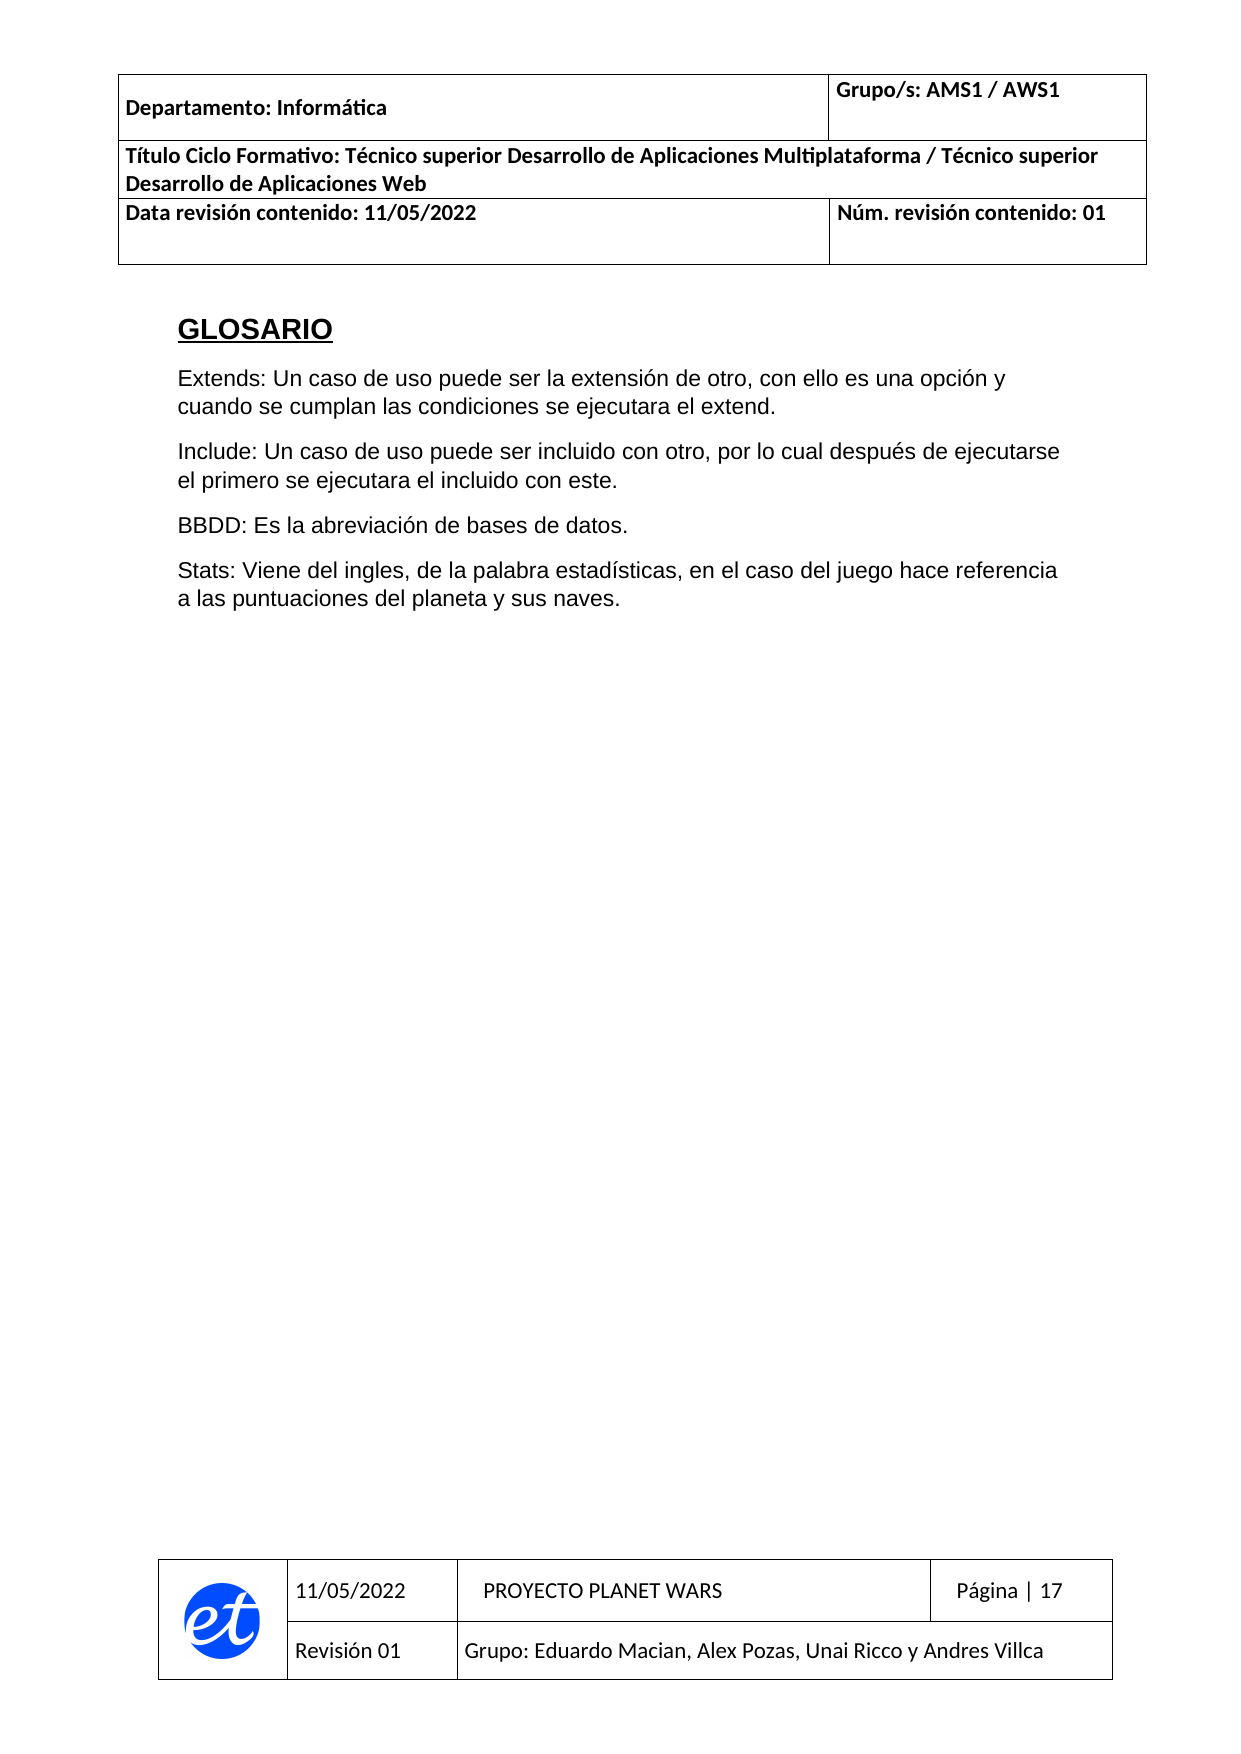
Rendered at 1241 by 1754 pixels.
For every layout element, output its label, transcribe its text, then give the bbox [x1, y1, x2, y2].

text BBDD: Es la abreviación de bases de datos. [177, 512, 1063, 538]
text Extends: Un caso de uso puede ser la extensión de otro, con ello es una opción y cuando se cumplan las condiciones se ejecutara el extend. [177, 364, 1063, 419]
text GLOSARIO [177, 312, 1063, 345]
text Include: Un caso de uso puede ser incluido con otro, por lo cual después de ejecutarse el primero se ejecutara el incluido con este. [177, 438, 1063, 493]
text Stats: Viene del ingles, de la palabra estadísticas, en el caso del juego hace referencia a las puntuaciones del planeta y sus naves. [177, 557, 1063, 612]
picture [184, 1583, 260, 1659]
